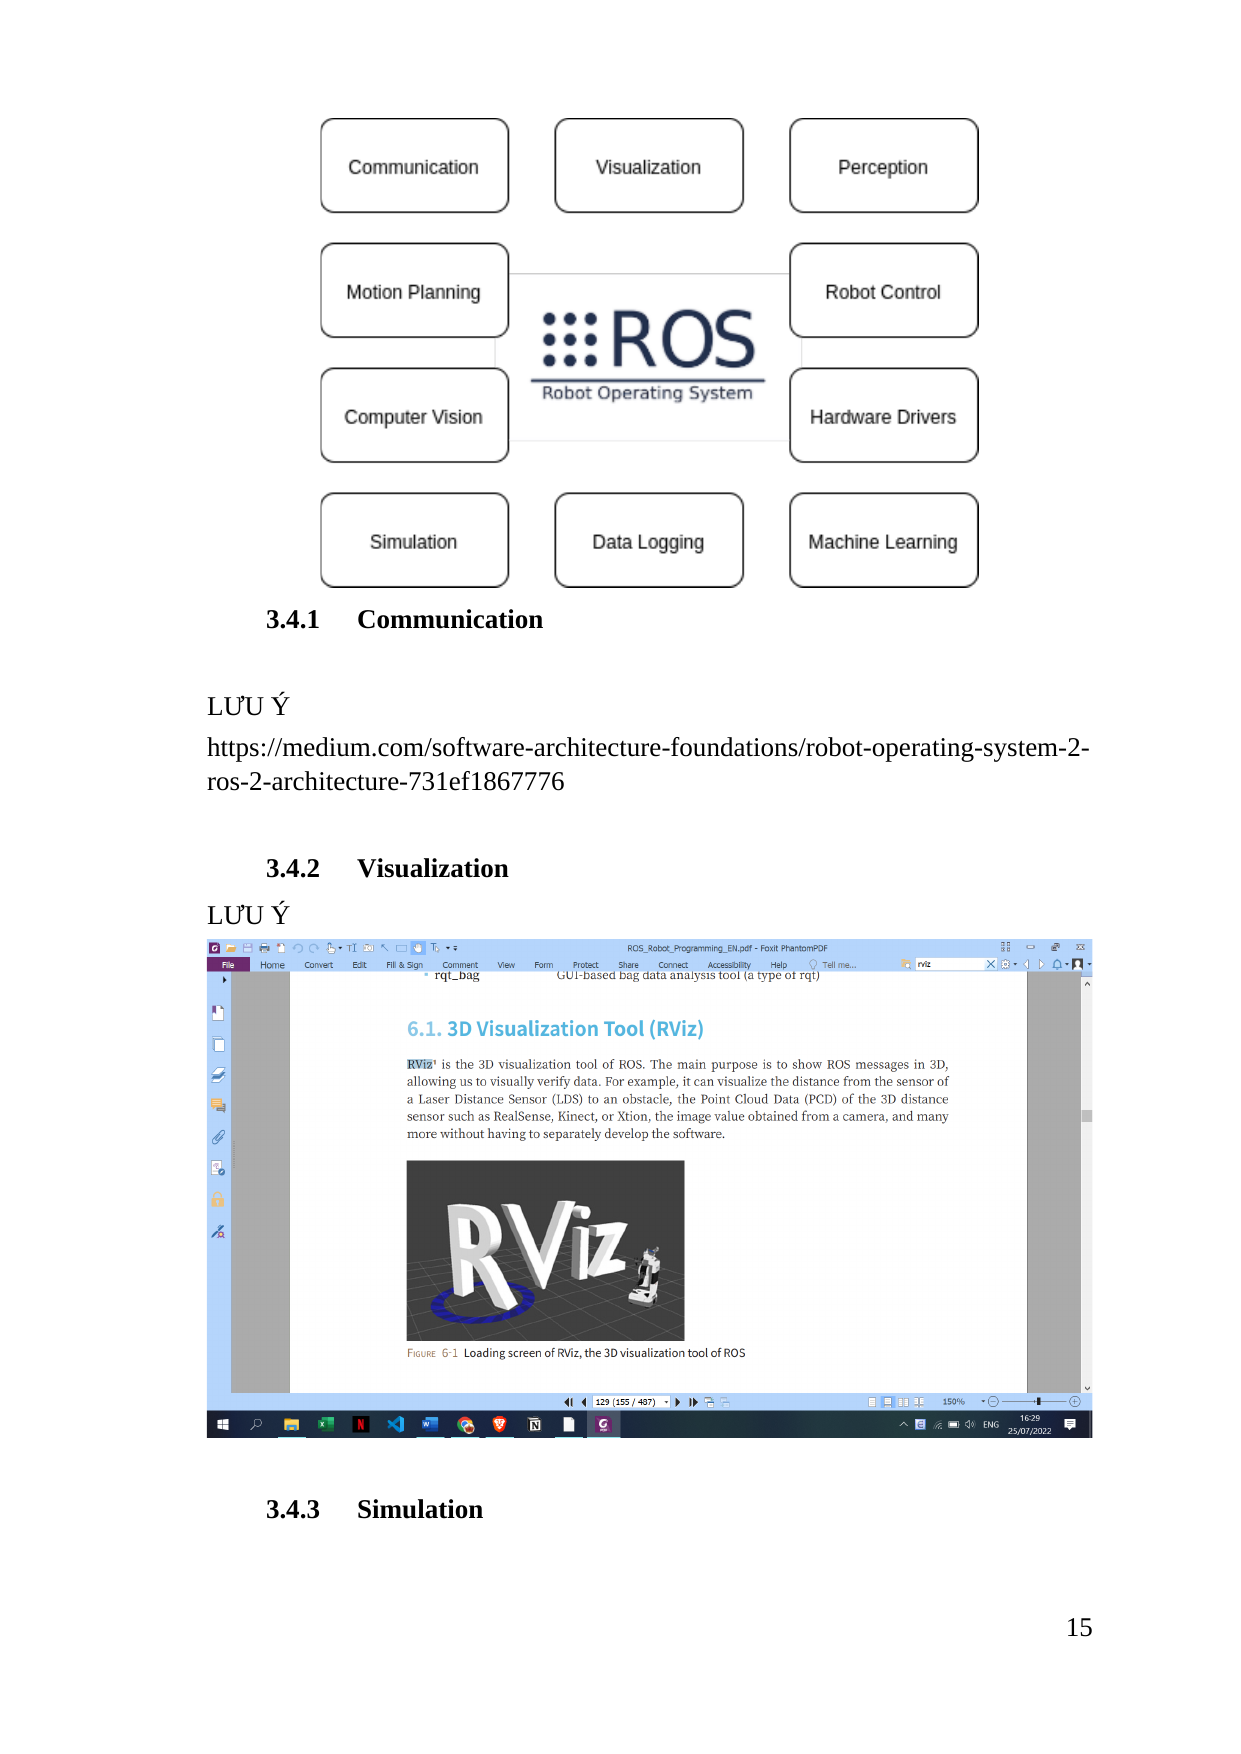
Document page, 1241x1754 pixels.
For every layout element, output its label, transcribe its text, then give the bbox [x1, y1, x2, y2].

text https://medium.com/software-architecture-foundations/robot-operating-system-2-ros-2-architecture-731ef1867776 [207, 731, 1092, 796]
subtitle Communication [266, 603, 1092, 634]
subtitle Simulation [266, 1493, 1092, 1525]
text LƯU Ý [207, 691, 1092, 722]
picture [206, 939, 1093, 1438]
text LƯU Ý [207, 899, 1092, 930]
picture [320, 118, 979, 588]
subtitle Visualization [266, 852, 1092, 883]
